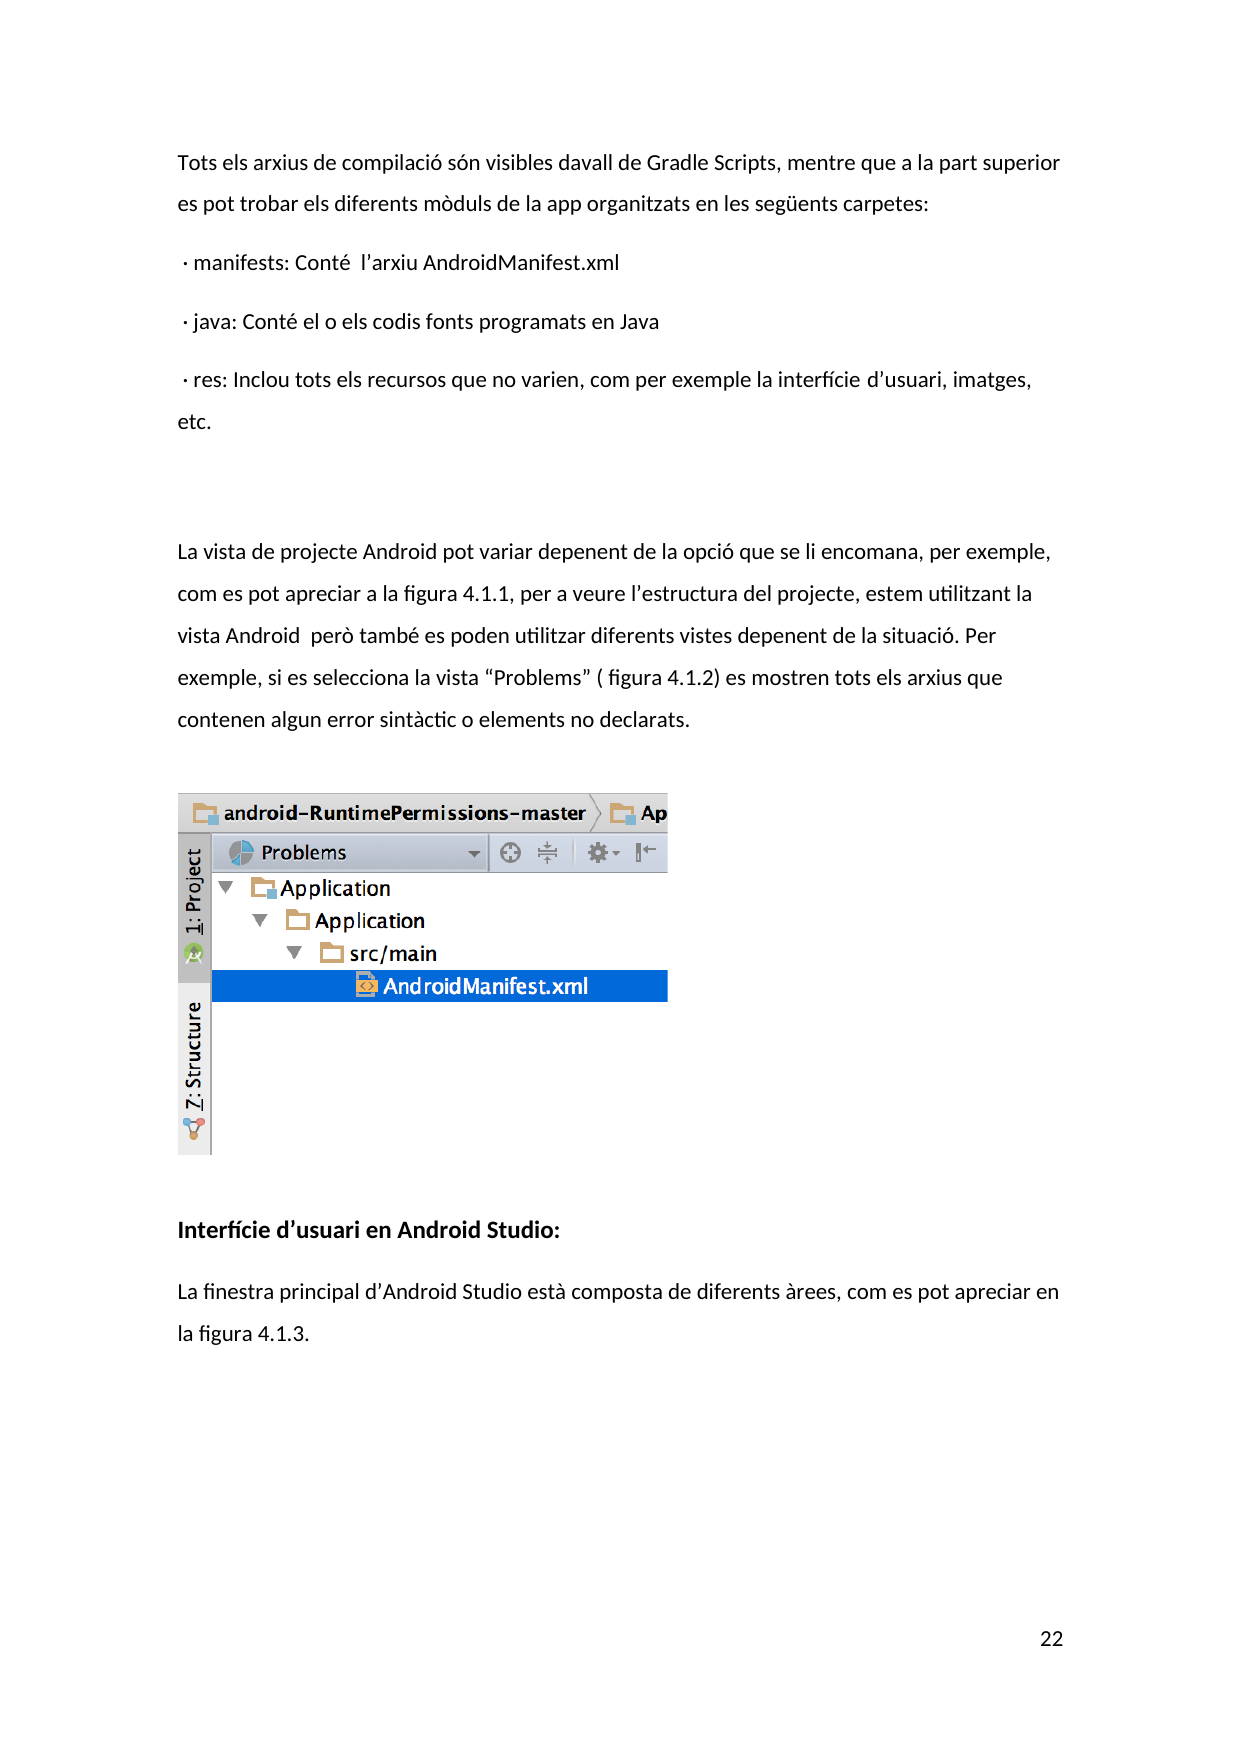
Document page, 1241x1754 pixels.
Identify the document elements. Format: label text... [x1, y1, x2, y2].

text · java: Conté el o els codis fonts programats en Java [177, 307, 1063, 335]
text Interfície d’usuari en Android Studio: [177, 1214, 1063, 1245]
text La vista de projecte Android pot variar depenent de la opció que se li encomana, per exemple, com es pot apreciar a la figura 4.1.1, per a veure l’estructura del projecte, estem utilitzant la vista Android però també es poden utilitzar diferents vistes depenent de la situació. Per exemple, si es selecciona la vista “Problems” ( figura 4.1.2) es mostren tots els arxius que contenen algun error sintàctic o elements no declarats. [177, 537, 1063, 733]
text · res: Inclou tots els recursos que no varien, com per exemple la interfície d’usuari, imatges, etc. [177, 366, 1063, 436]
text Tots els arxius de compilació són visibles davall de Gradle Scripts, mentre que a la part superior es pot trobar els diferents mòduls de la app organitzats en les següents carpetes: [177, 148, 1063, 218]
picture [177, 792, 668, 1155]
text · manifests: Conté l’arxiu AndroidManifest.xml [177, 248, 1063, 276]
text La finestra principal d’Android Studio està composta de diferents àrees, com es pot apreciar en la figura 4.1.3. [177, 1277, 1063, 1347]
